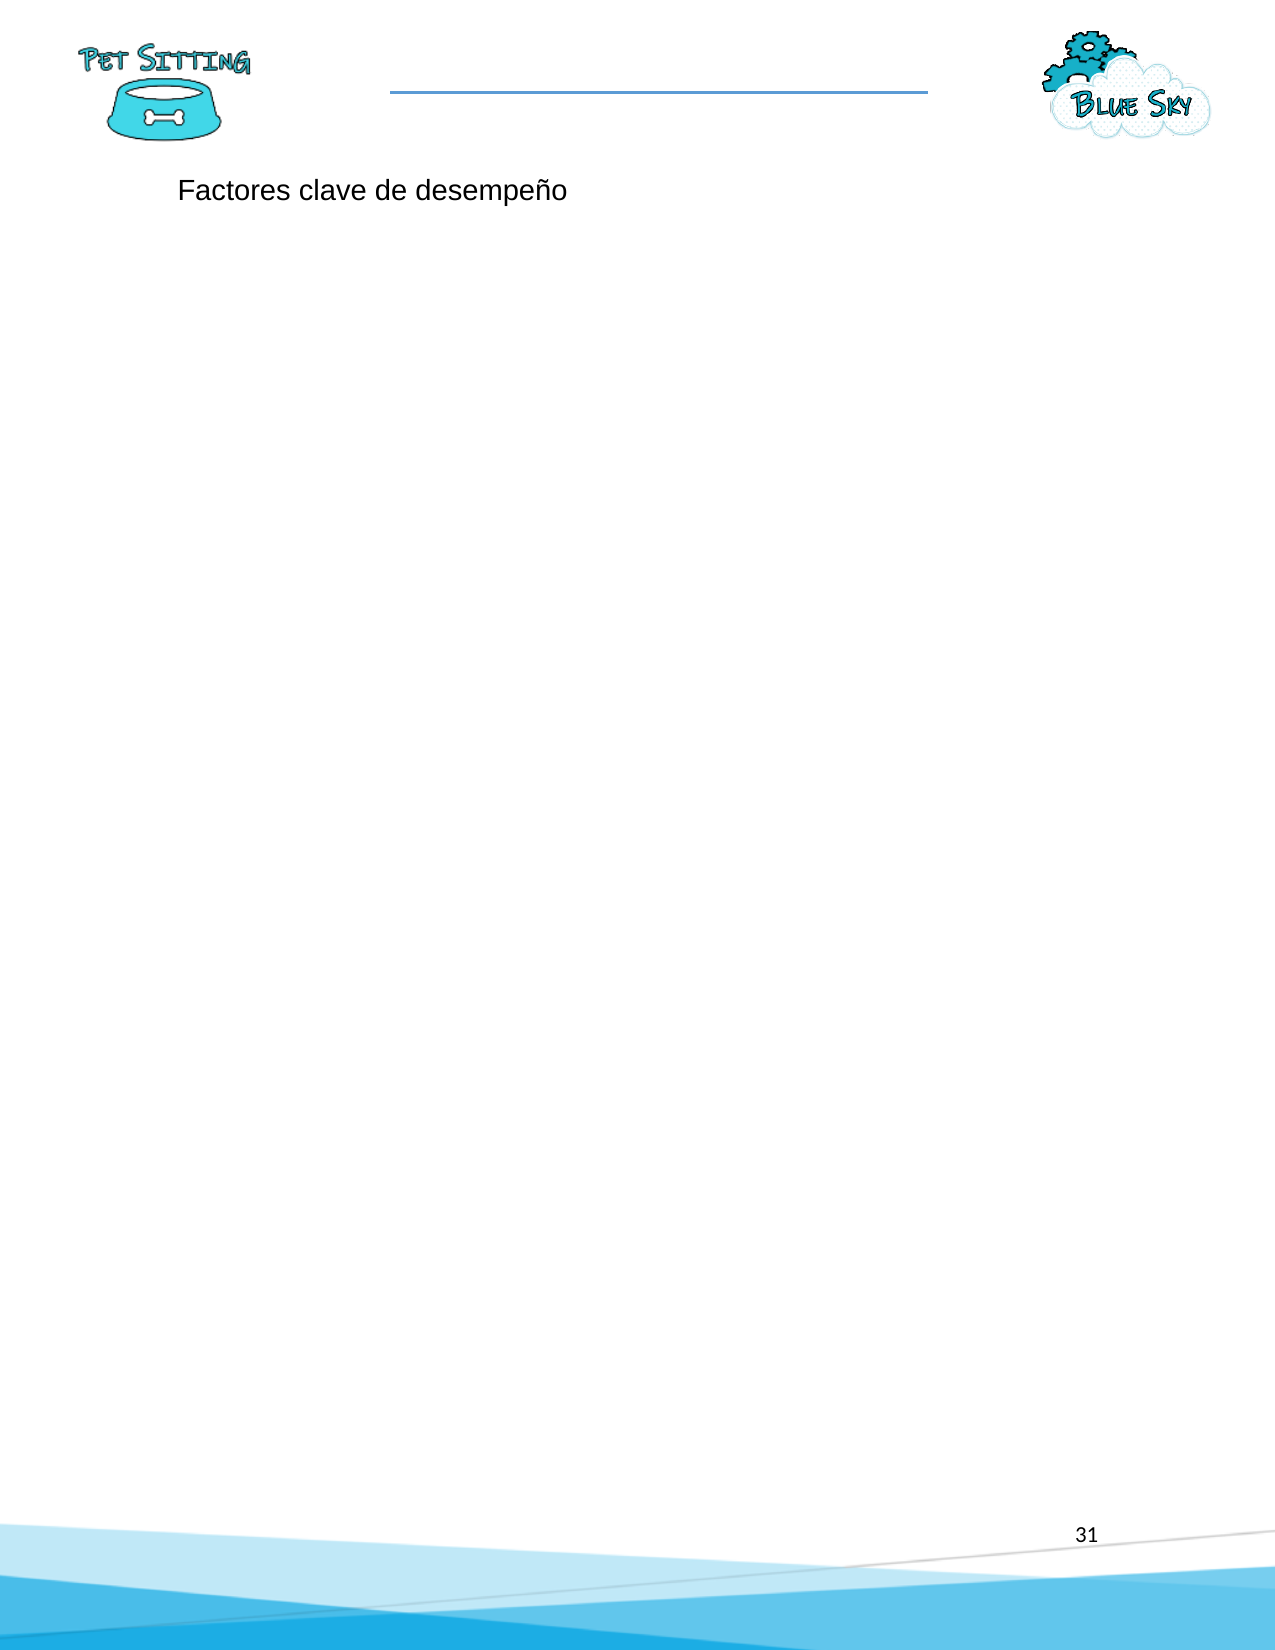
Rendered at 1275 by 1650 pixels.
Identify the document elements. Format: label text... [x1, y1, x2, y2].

picture [0, 1487, 1275, 1650]
subtitle Factores clave de desempeño [177, 173, 1098, 206]
picture [71, 31, 260, 148]
picture [1036, 31, 1216, 143]
